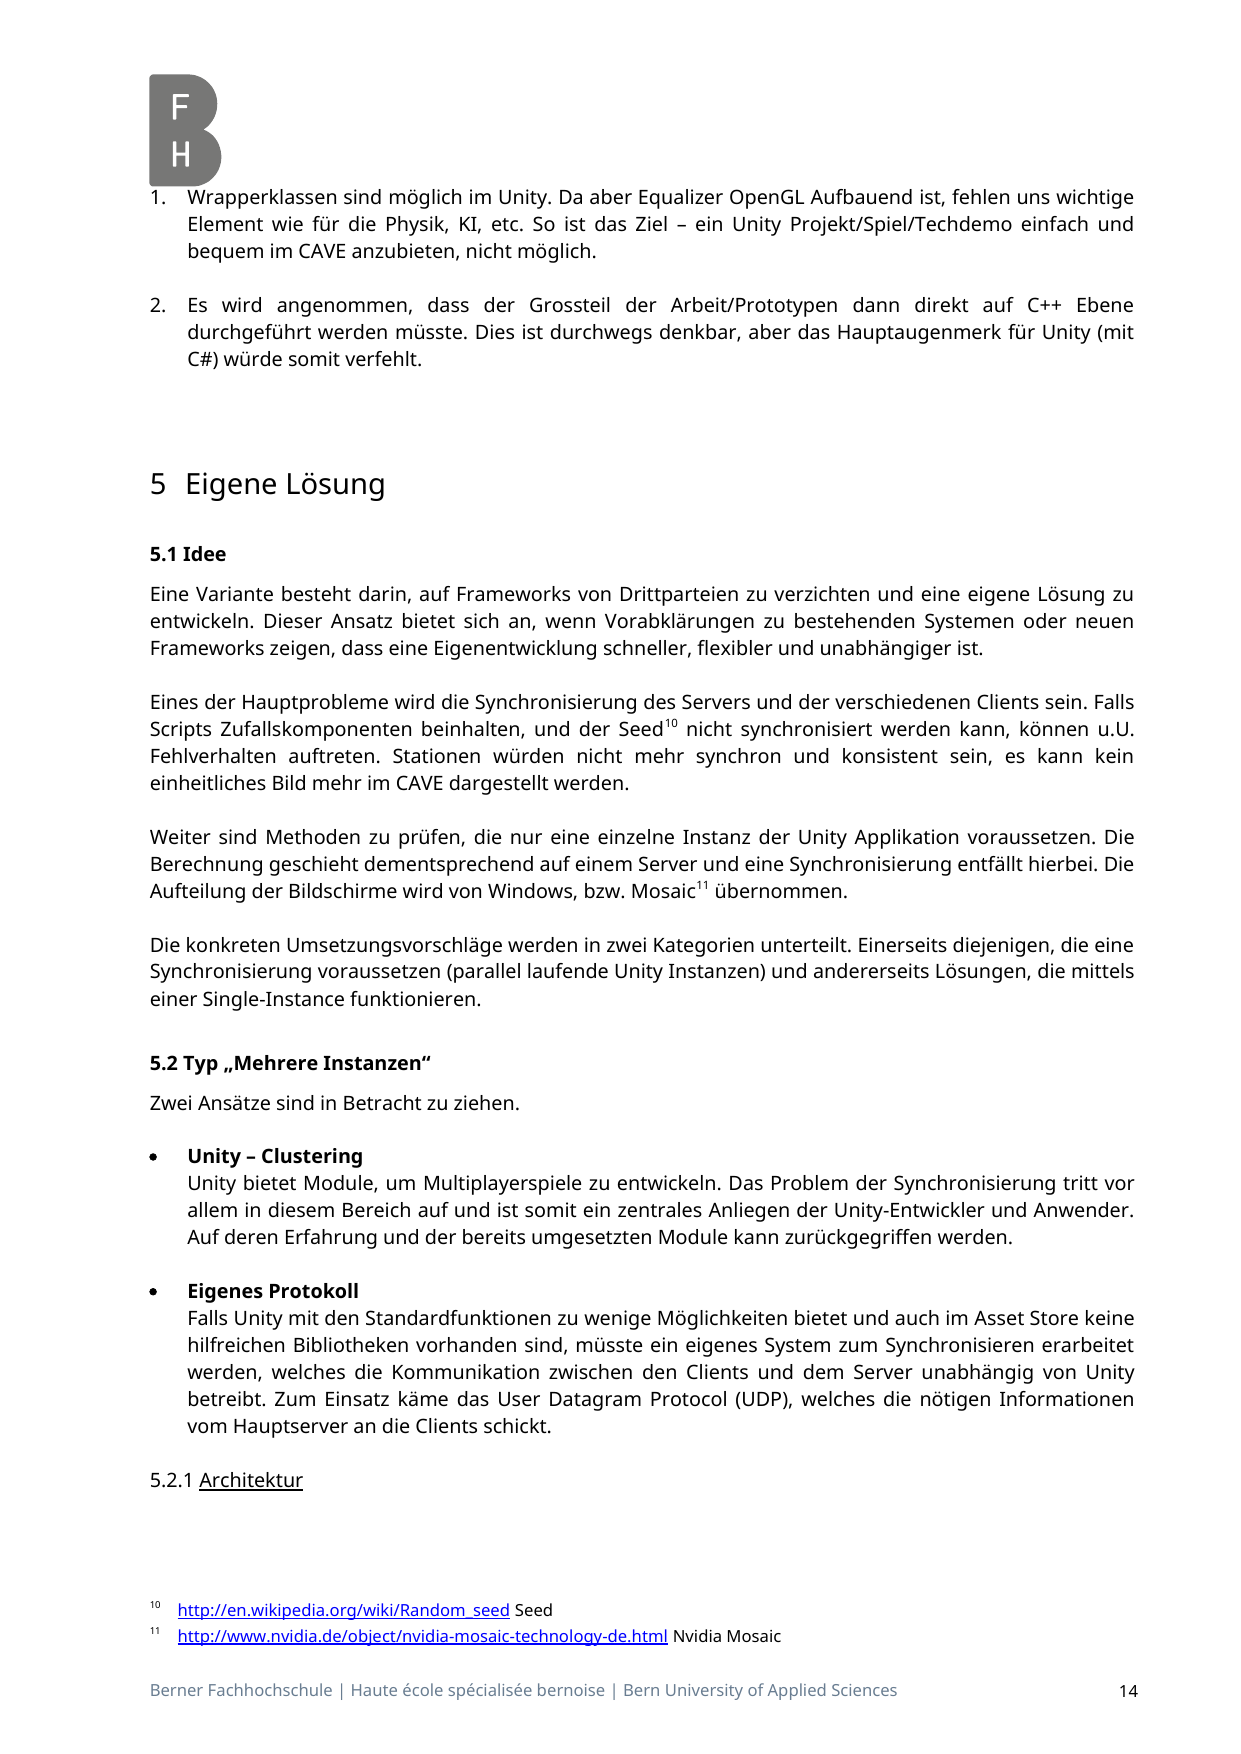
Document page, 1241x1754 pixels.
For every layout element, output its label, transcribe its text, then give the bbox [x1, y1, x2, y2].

text Die konkreten Umsetzungsvorschläge werden in zwei Kategorien unterteilt. Einerseits diejenigen, die eine Synchronisierung voraussetzen (parallel laufende Unity Instanzen) und andererseits Lösungen, die mittels einer Single-Instance funktionieren. [149, 931, 1136, 1012]
list Es wird angenommen, dass der Grossteil der Arbeit/Prototypen dann direkt auf C++ Ebene durchgeführt werden müsste. Dies ist durchwegs denkbar, aber das Hauptaugenmerk für Unity (mit C#) würde somit verfehlt. [149, 291, 1136, 372]
text Zwei Ansätze sind in Betracht zu ziehen. [149, 1089, 1136, 1116]
subtitle Idee [149, 541, 1136, 568]
subtitle Architektur [149, 1466, 1136, 1493]
subtitle Eigene Lösung [149, 463, 1136, 503]
list Wrapperklassen sind möglich im Unity. Da aber Equalizer OpenGL Aufbauend ist, fehlen uns wichtige Element wie für die Physik, KI, etc. So ist das Ziel – ein Unity Projekt/Spiel/Techdemo einfach und bequem im CAVE anzubieten, nicht möglich. [149, 183, 1136, 264]
text Falls Unity mit den Standardfunktionen zu wenige Möglichkeiten bietet und auch im Asset Store keine hilfreichen Bibliotheken vorhanden sind, müsste ein eigenes System zum Synchronisieren erarbeitet werden, welches die Kommunikation zwischen den Clients und dem Server unabhängig von Unity betreibt. Zum Einsatz käme das User Datagram Protocol (UDP), welches die nötigen Informationen vom Hauptserver an die Clients schickt. [187, 1304, 1136, 1439]
list Eigenes Protokoll [149, 1278, 1136, 1304]
text Eine Variante besteht darin, auf Frameworks von Drittparteien zu verzichten und eine eigene Lösung zu entwickeln. Dieser Ansatz bietet sich an, wenn Vorabklärungen zu bestehenden Systemen oder neuen Frameworks zeigen, dass eine Eigenentwicklung schneller, flexibler und unabhängiger ist. [149, 580, 1136, 661]
text Eines der Hauptprobleme wird die Synchronisierung des Servers und der verschiedenen Clients sein. Falls Scripts Zufallskomponenten beinhalten, und der Seed nicht synchronisiert werden kann, können u.U. Fehlverhalten auftreten. Stationen würden nicht mehr synchron und konsistent sein, es kann kein einheitliches Bild mehr im CAVE dargestellt werden. [149, 688, 1136, 796]
text Unity bietet Module, um Multiplayerspiele zu entwickeln. Das Problem der Synchronisierung tritt vor allem in diesem Bereich auf und ist somit ein zentrales Anliegen der Unity-Entwickler und Anwender. Auf deren Erfahrung und der bereits umgesetzten Module kann zurückgegriffen werden. [187, 1170, 1136, 1251]
text Weiter sind Methoden zu prüfen, die nur eine einzelne Instanz der Unity Applikation voraussetzen. Die Berechnung geschieht dementsprechend auf einem Server und eine Synchronisierung entfällt hierbei. Die Aufteilung der Bildschirme wird von Windows, bzw. Mosaic übernommen. [149, 823, 1136, 904]
list Unity – Clustering [149, 1143, 1136, 1170]
subtitle Typ „Mehrere Instanzen“ [149, 1049, 1136, 1076]
